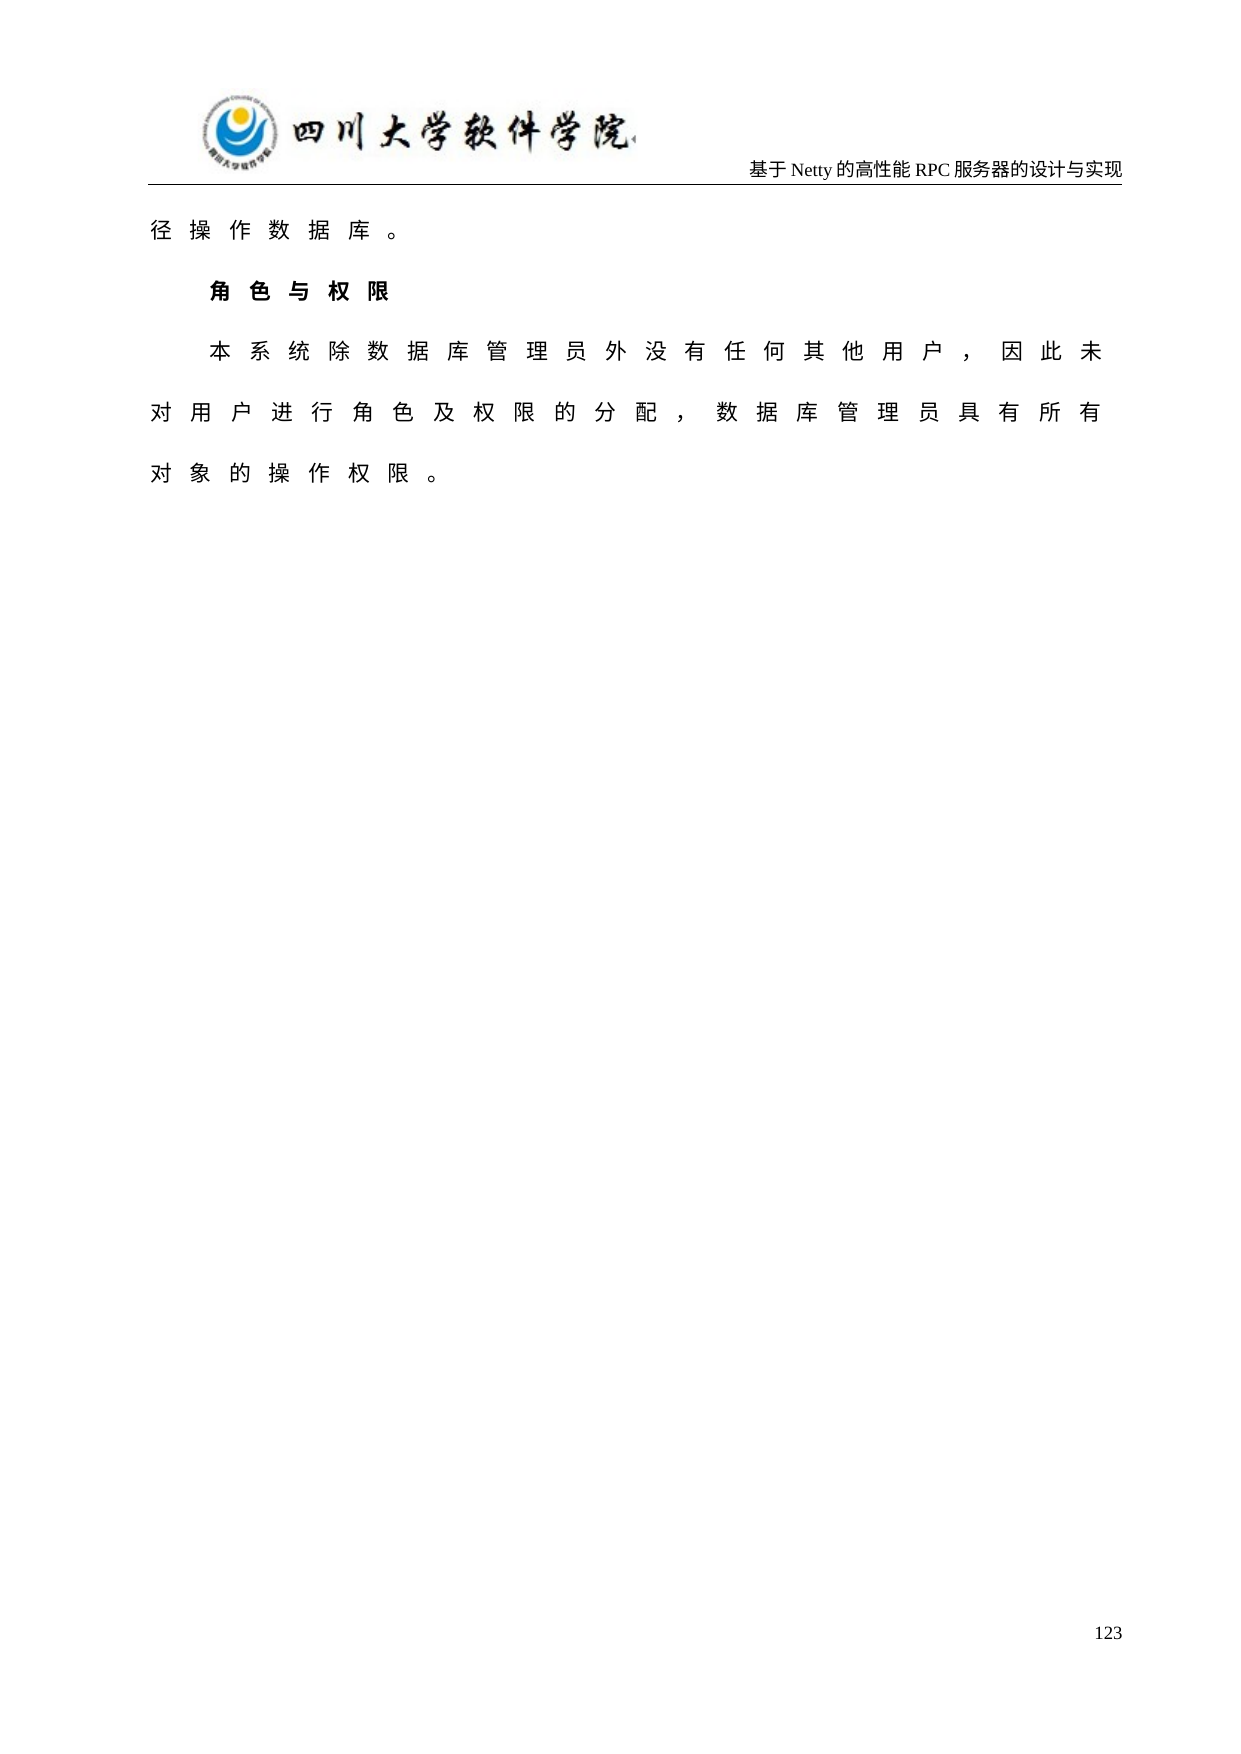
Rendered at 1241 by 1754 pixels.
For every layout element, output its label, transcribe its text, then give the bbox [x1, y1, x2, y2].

picture [197, 88, 639, 177]
text 角色与权限 [150, 259, 1120, 320]
text 本系统除数据库管理员外没有任何其他用户，因此未对用户进行角色及权限的分配，数据库管理员具有所有对象的操作权限。 [150, 320, 1120, 502]
text 数据库只能由管理员通过后台进行访问，没有其他途径操作数据库。 [150, 198, 1120, 259]
